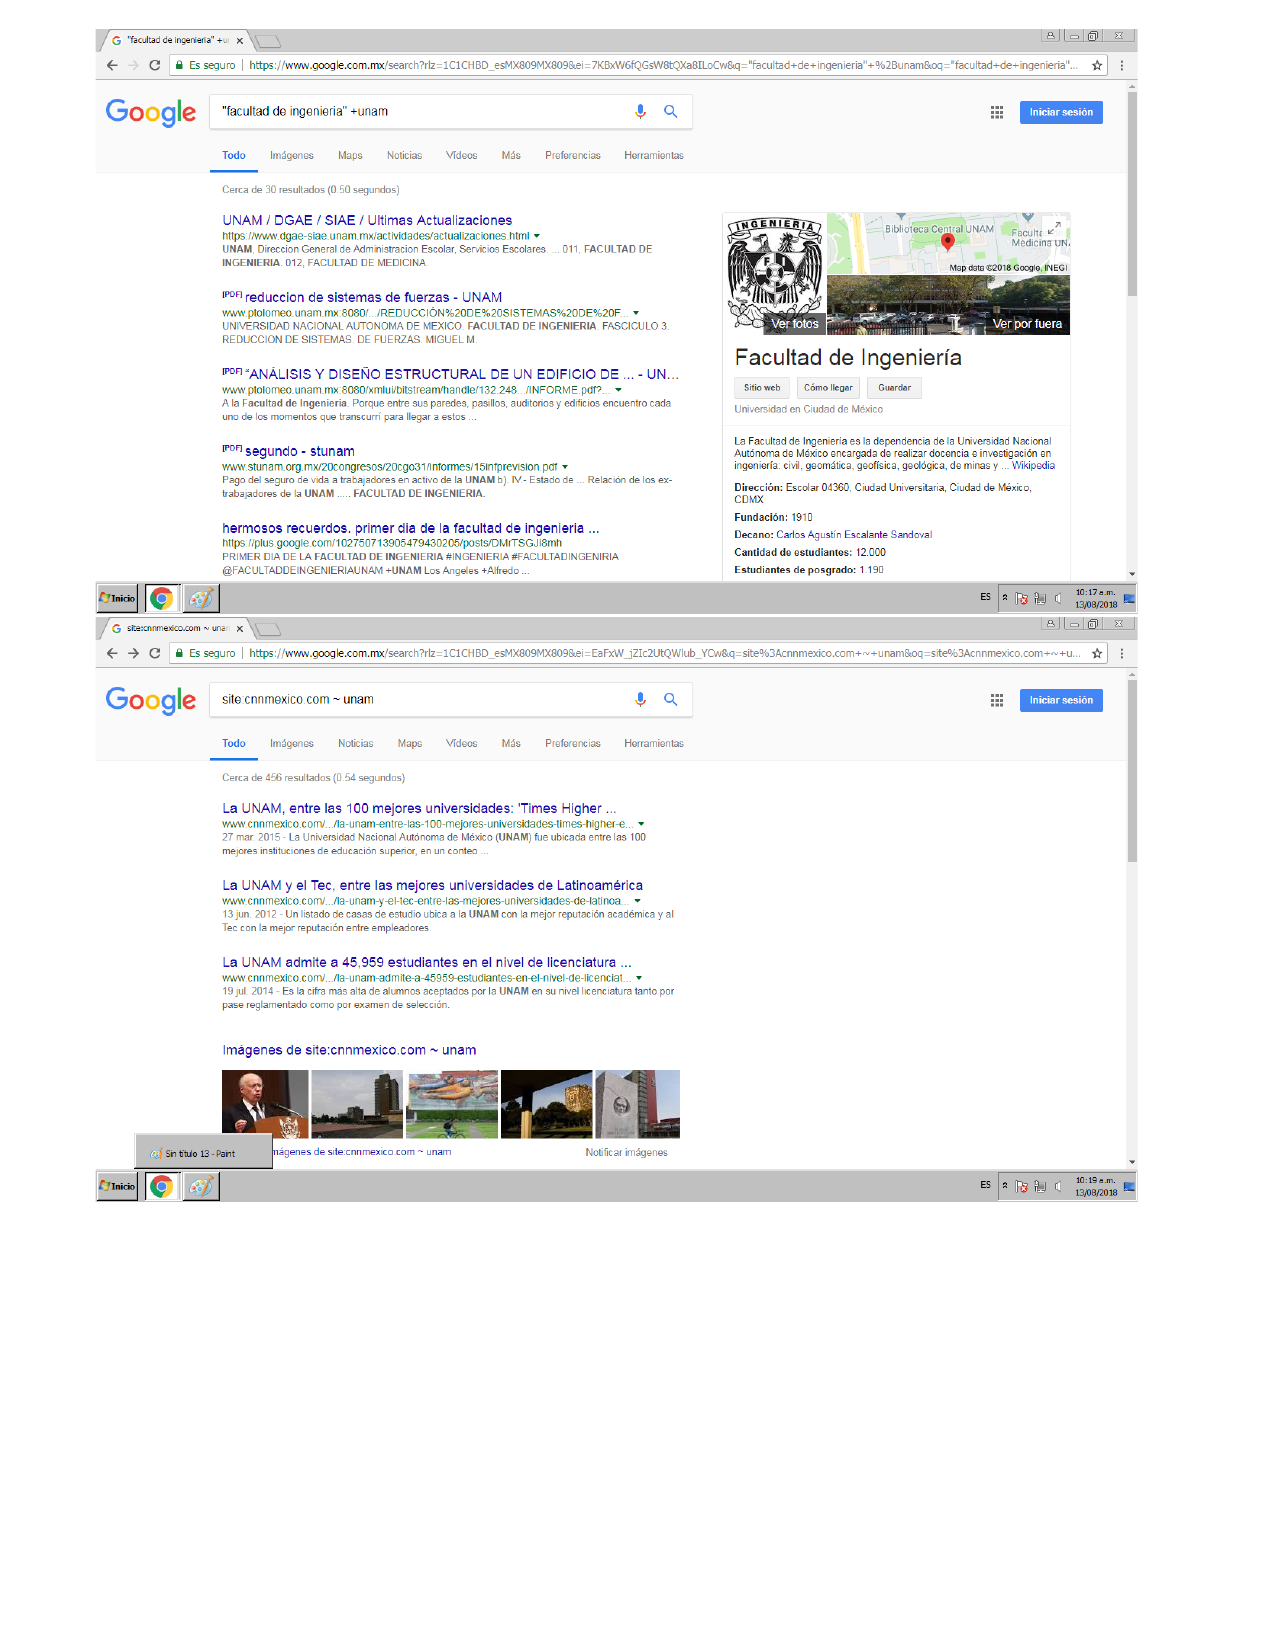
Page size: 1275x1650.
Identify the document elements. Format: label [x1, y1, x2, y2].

picture [95, 617, 1138, 1202]
picture [95, 29, 1138, 614]
